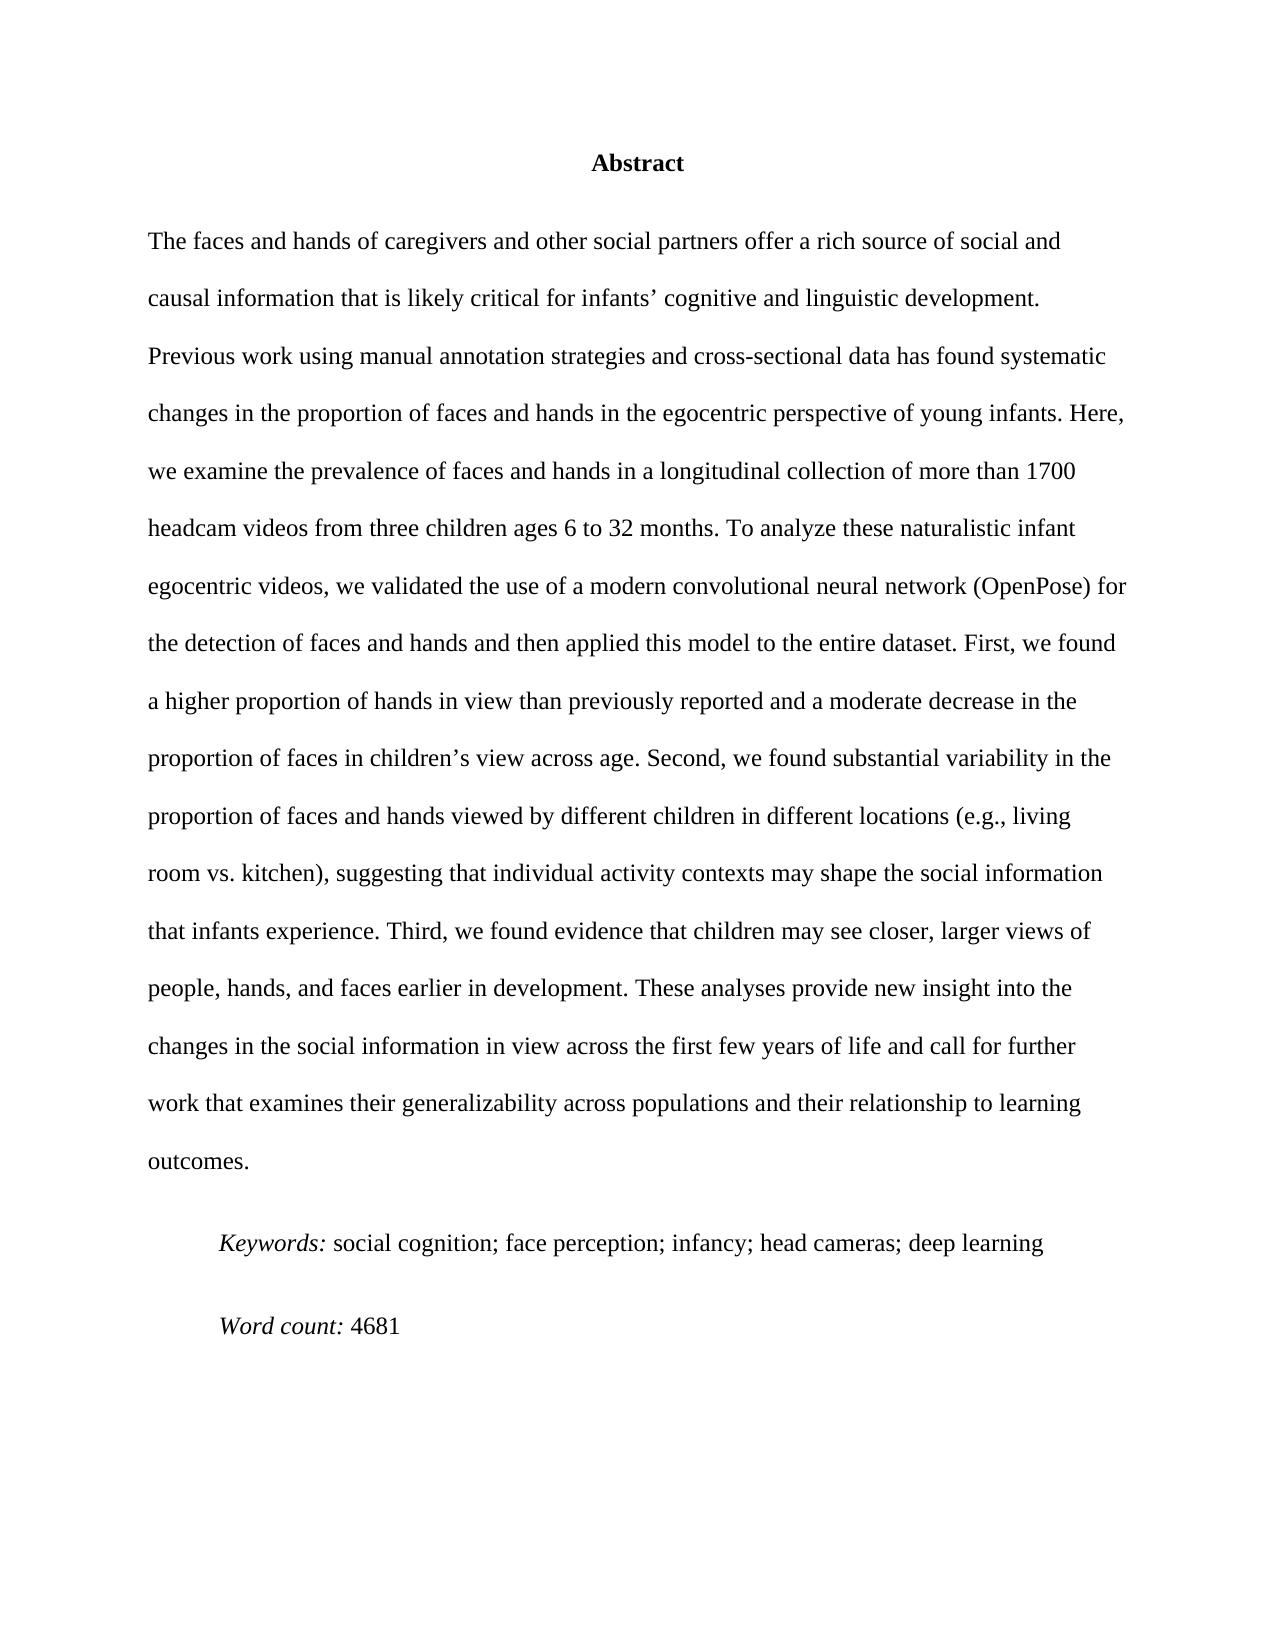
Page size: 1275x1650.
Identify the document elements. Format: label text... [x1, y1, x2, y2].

text Word count: 4681 [148, 1311, 1127, 1340]
text The faces and hands of caregivers and other social partners offer a rich source of social and causal information that is likely critical for infants’ cognitive and linguistic development. Previous work using manual annotation strategies and cross-sectional data has found systematic changes in the proportion of faces and hands in the egocentric perspective of young infants. Here, we examine the prevalence of faces and hands in a longitudinal collection of more than 1700 headcam videos from three children ages 6 to 32 months. To analyze these naturalistic infant egocentric videos, we validated the use of a modern convolutional neural network (OpenPose) for the detection of faces and hands and then applied this model to the entire dataset. First, we found a higher proportion of hands in view than previously reported and a moderate decrease in the proportion of faces in children’s view across age. Second, we found substantial variability in the proportion of faces and hands viewed by different children in different locations (e.g., living room vs. kitchen), suggesting that individual activity contexts may shape the social information that infants experience. Third, we found evidence that children may see closer, larger views of people, hands, and faces earlier in development. These analyses provide new insight into the changes in the social information in view across the first few years of life and call for further work that examines their generalizability across populations and their relationship to learning outcomes. [148, 226, 1127, 1175]
text Abstract [148, 148, 1127, 176]
text Keywords: social cognition; face perception; infancy; head cameras; deep learning [148, 1228, 1127, 1257]
